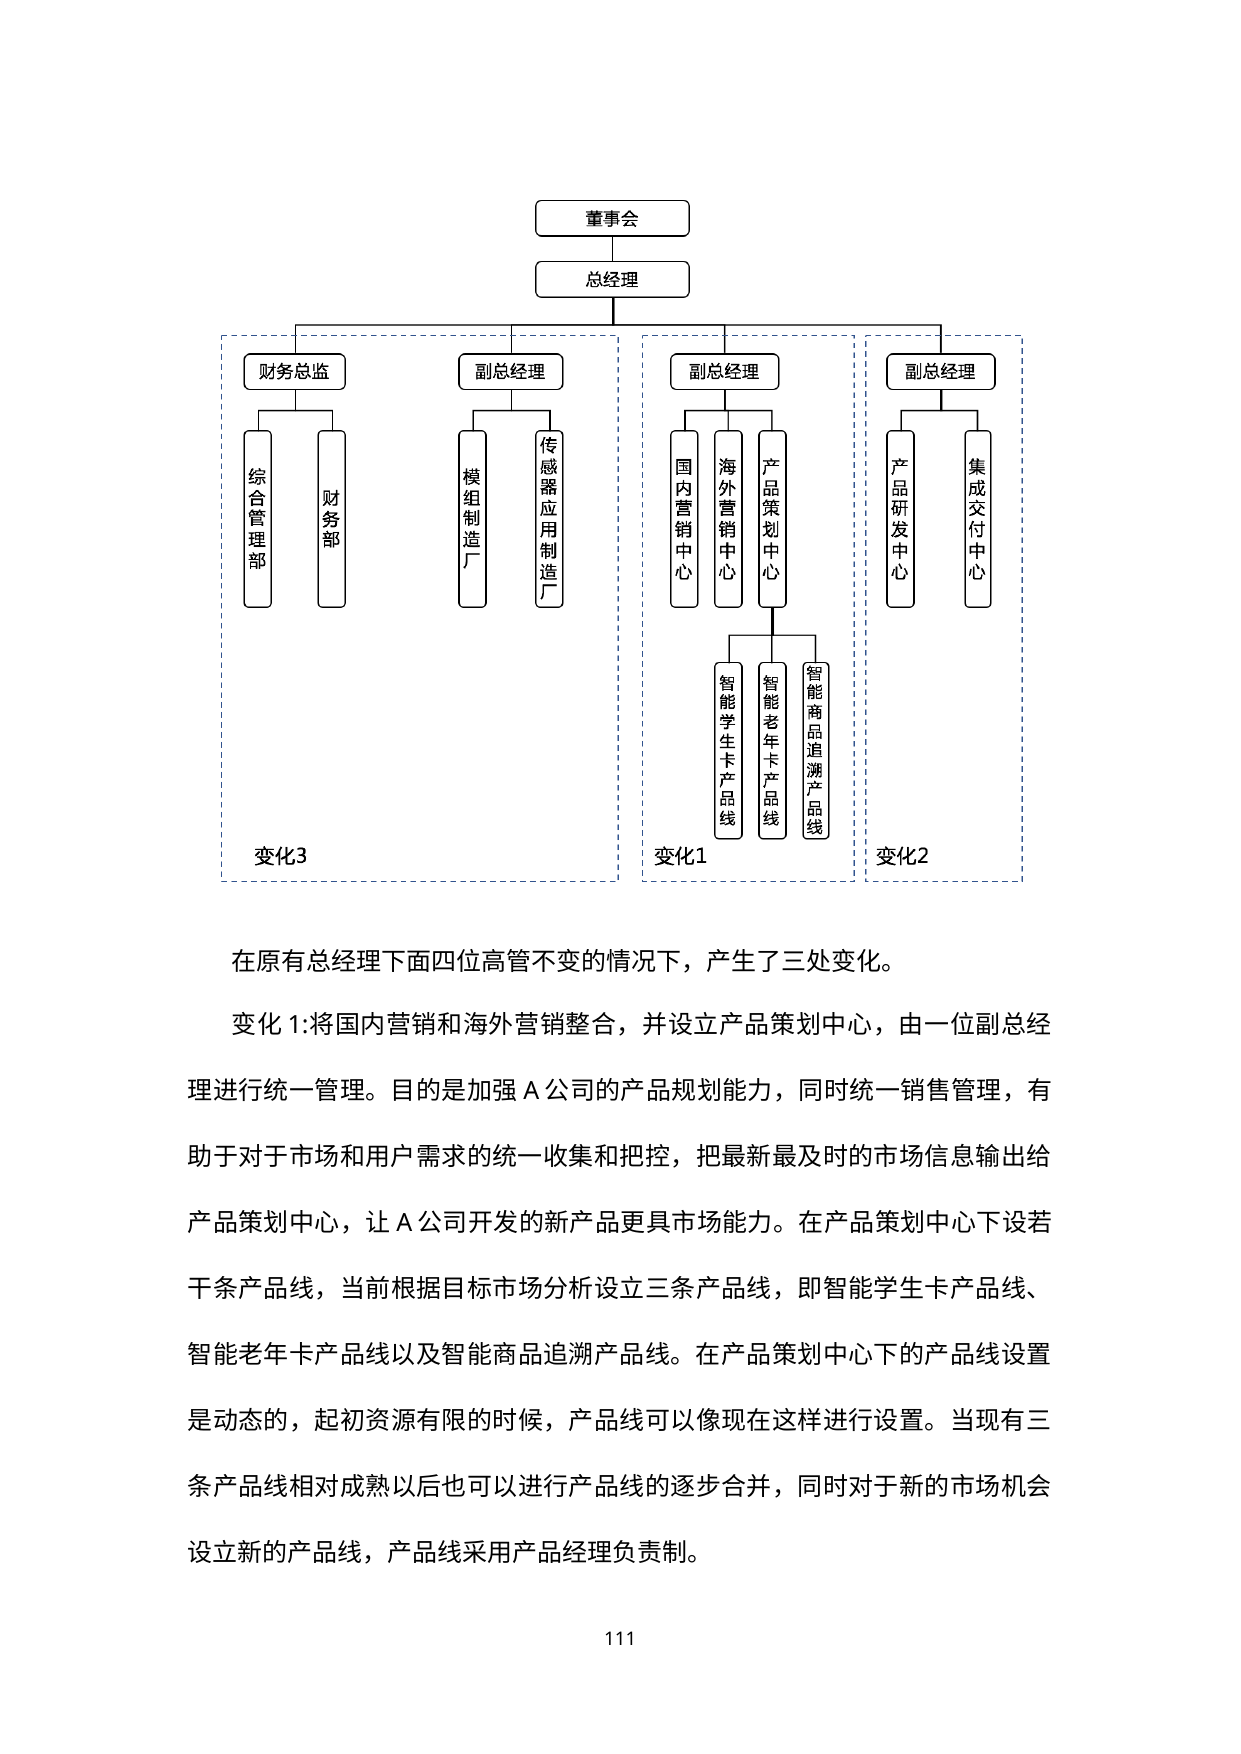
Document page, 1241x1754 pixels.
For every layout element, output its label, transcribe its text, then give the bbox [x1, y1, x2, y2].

text 在原有总经理下面四位高管不变的情况下，产生了三处变化。 [187, 938, 1053, 982]
text 变化1:将国内营销和海外营销整合，并设立产品策划中心，由一位副总经理进行统一管理。目的是加强A公司的产品规划能力，同时统一销售管理，有助于对于市场和用户需求的统一收集和把控，把最新最及时的市场信息输出给产品策划中心，让A公司开发的新产品更具市场能力。在产品策划中心下设若干条产品线，当前根据目标市场分析设立三条产品线，即智能学生卡产品线、智能老年卡产品线以及智能商品追溯产品线。在产品策划中心下的产品线设置是动态的，起初资源有限的时候，产品线可以像现在这样进行设置。当现有三条产品线相对成熟以后也可以进行产品线的逐步合并，同时对于新的市场机会设立新的产品线，产品线采用产品经理负责制。 [187, 1000, 1053, 1573]
picture [187, 172, 1053, 906]
